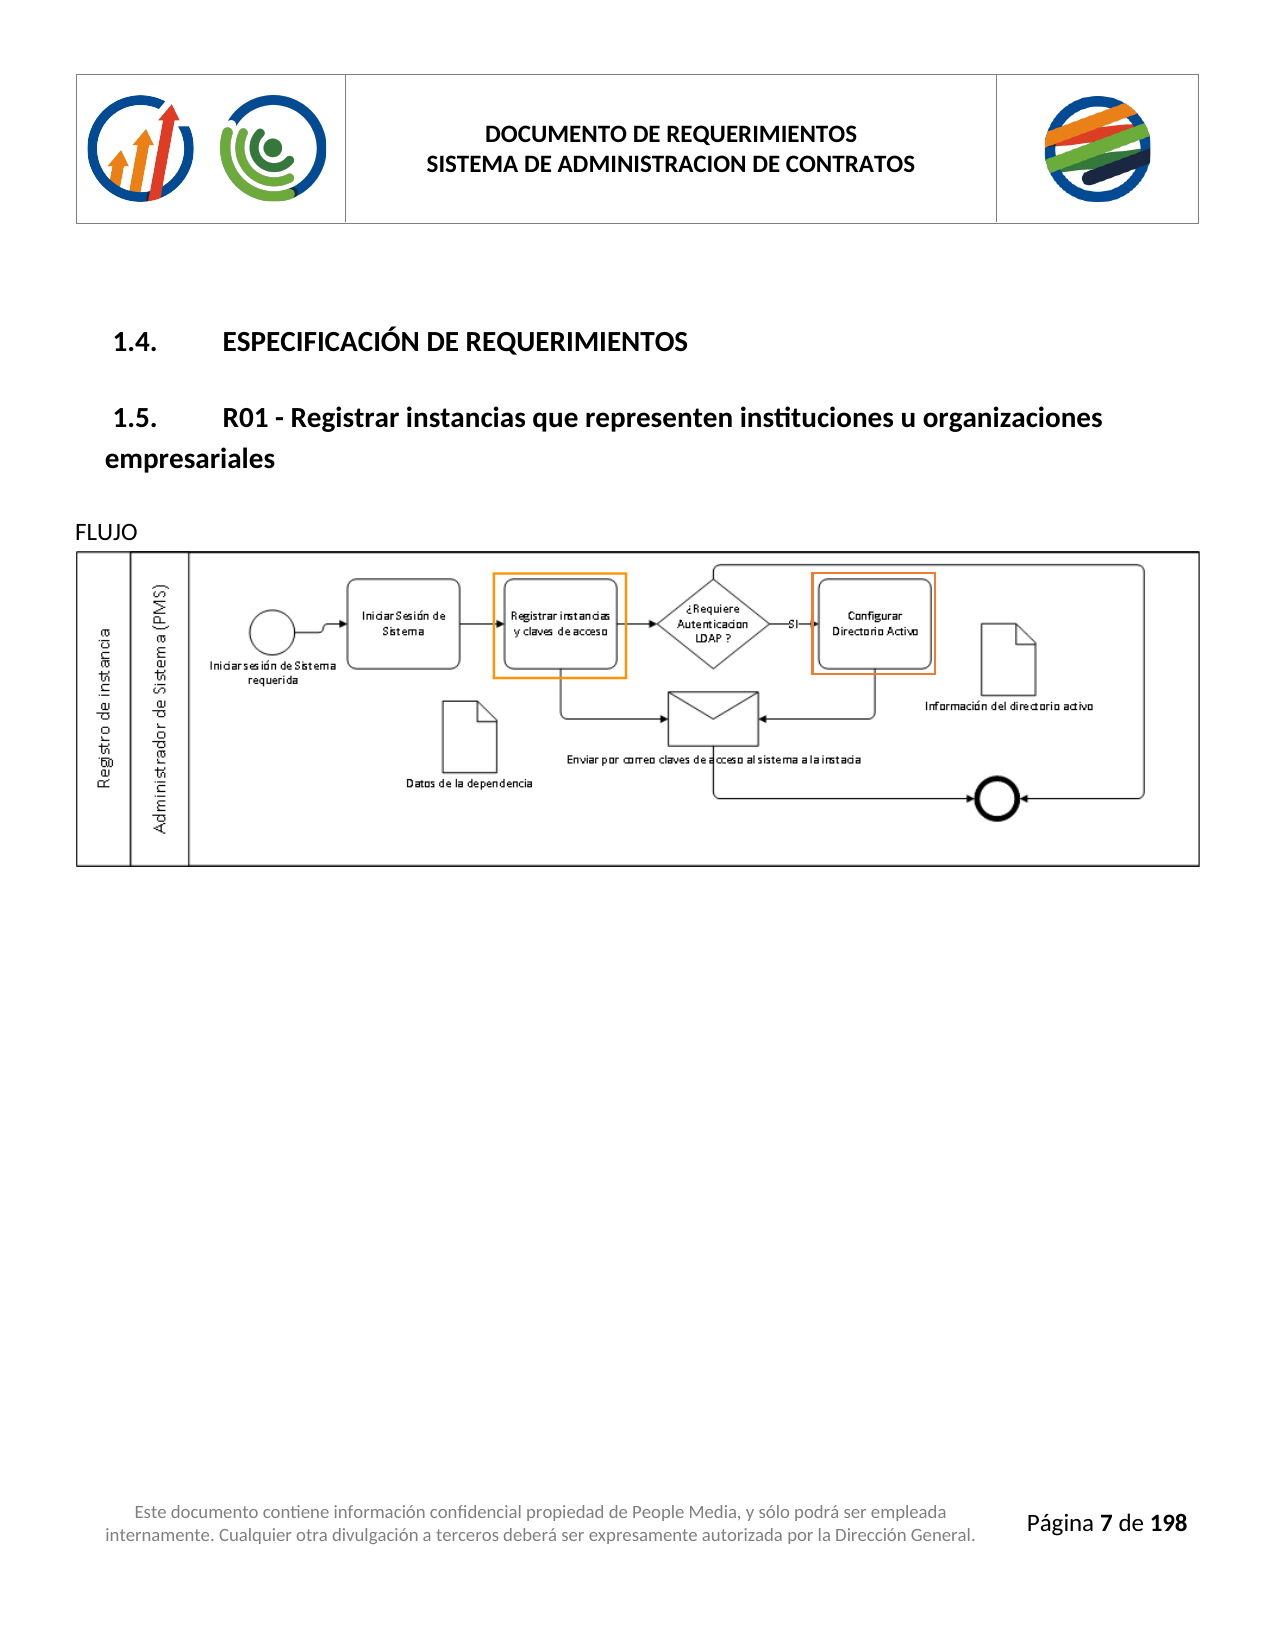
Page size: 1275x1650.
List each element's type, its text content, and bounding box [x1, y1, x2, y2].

text FLUJO [75, 516, 1200, 547]
subtitle R01 - Registrar instancias que representen instituciones u organizaciones empresariales [104, 399, 1200, 476]
picture [220, 95, 327, 202]
subtitle ESPECIFICACIÓN DE REQUERIMIENTOS [104, 323, 1200, 359]
picture [1044, 95, 1151, 202]
picture [75, 551, 1200, 867]
picture [87, 95, 194, 202]
